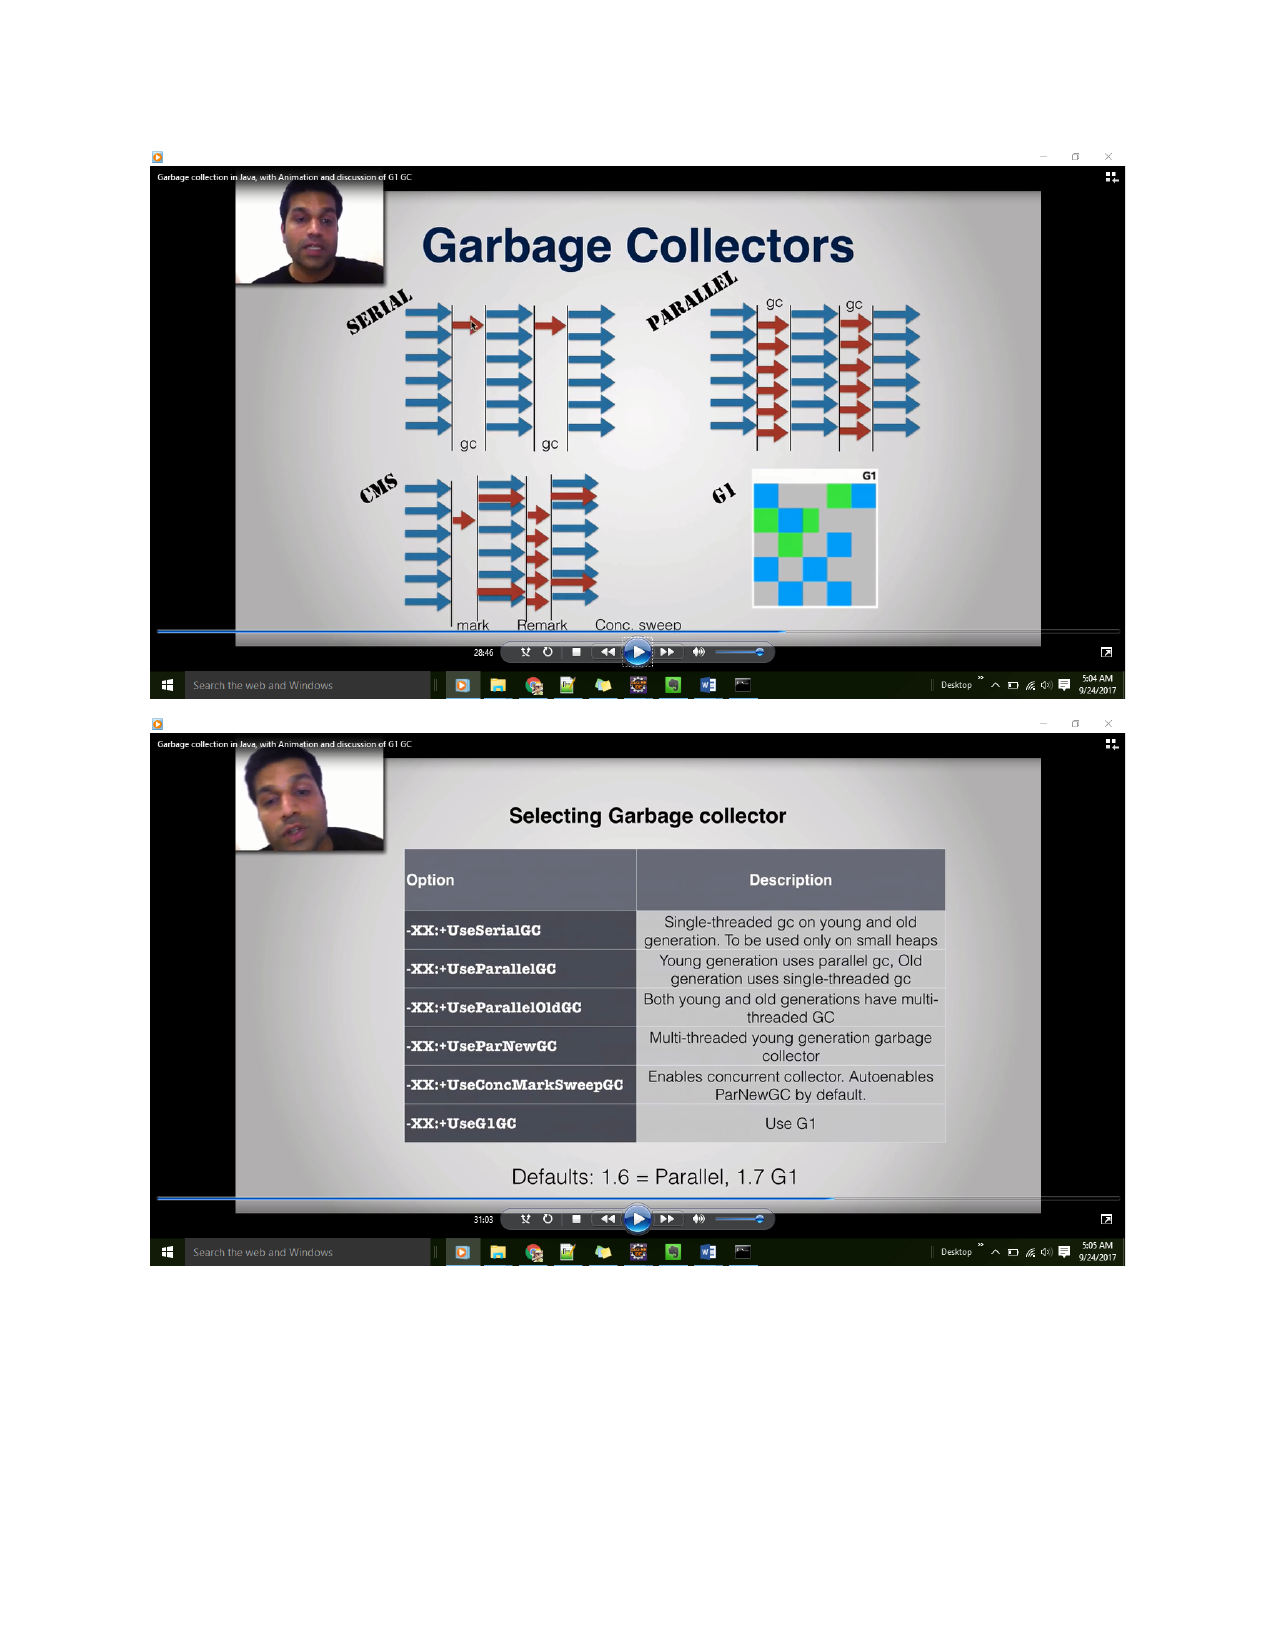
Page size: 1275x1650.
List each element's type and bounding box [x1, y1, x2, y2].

picture [150, 150, 1125, 699]
picture [150, 717, 1125, 1266]
